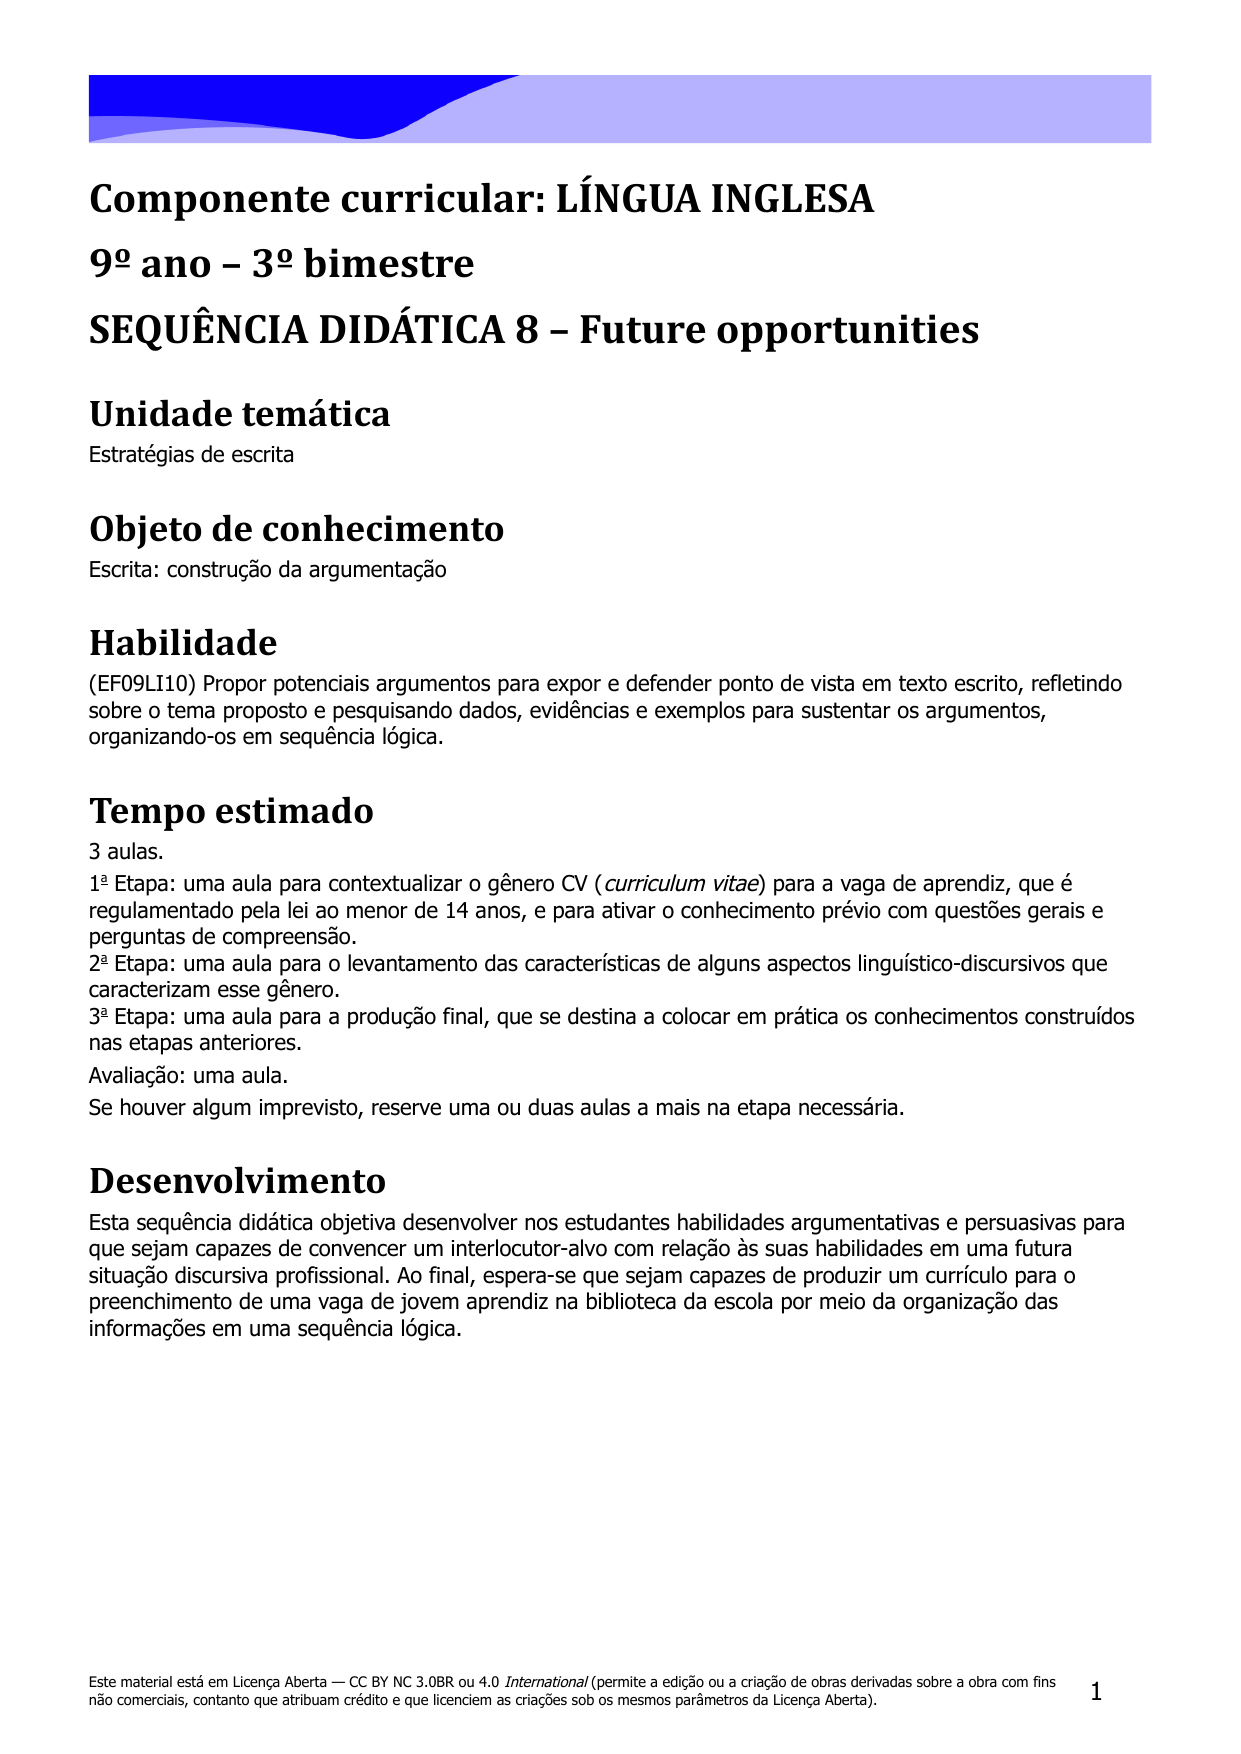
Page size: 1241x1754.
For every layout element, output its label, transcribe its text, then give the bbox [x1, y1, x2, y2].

text SEQUÊNCIA DIDÁTICA 8 – Future opportunities [89, 303, 1152, 352]
text Estratégias de escrita [89, 441, 1152, 467]
text 9º ano – 3º bimestre [89, 238, 1152, 287]
text Desenvolvimento [89, 1158, 1152, 1202]
text Escrita: construção da argumentação [89, 555, 1152, 582]
text 3a Etapa: uma aula para a produção final, que se destina a colocar em prática os conhecimentos construídos nas etapas anteriores. [89, 1002, 1152, 1055]
text Habilidade [89, 620, 1152, 664]
text Se houver algum imprevisto, reserve uma ou duas aulas a mais na etapa necessária. [89, 1093, 1152, 1120]
text (EF09LI10) Propor potenciais argumentos para expor e defender ponto de vista em texto escrito, refletindo sobre o tema proposto e pesquisando dados, evidências e exemplos para sustentar os argumentos, organizando-os em sequência lógica. [89, 670, 1152, 749]
text 1a Etapa: uma aula para contextualizar o gênero CV (curriculum vitae) para a vaga de aprendiz, que é [89, 870, 1152, 896]
text regulamentado pela lei ao menor de 14 anos, e para ativar o conhecimento prévio com questões gerais e perguntas de compreensão. [89, 896, 1152, 949]
text Avaliação: uma aula. [89, 1061, 1152, 1088]
text Tempo estimado [89, 788, 1152, 832]
text Unidade temática [89, 391, 1152, 435]
text 3 aulas. [89, 838, 1152, 864]
text Objeto de conhecimento [89, 505, 1152, 549]
text 2a Etapa: uma aula para o levantamento das características de alguns aspectos linguístico-discursivos que caracterizam esse gênero. [89, 949, 1152, 1002]
picture [88, 75, 1152, 156]
text Esta sequência didática objetiva desenvolver nos estudantes habilidades argumentativas e persuasivas para que sejam capazes de convencer um interlocutor-alvo com relação às suas habilidades em uma futura situação discursiva profissional. Ao final, espera-se que sejam capazes de produzir um currículo para o preenchimento de uma vaga de jovem aprendiz na biblioteca da escola por meio da organização das informações em uma sequência lógica. [89, 1208, 1152, 1341]
text Componente curricular: LÍNGUA INGLESA [89, 172, 1152, 221]
